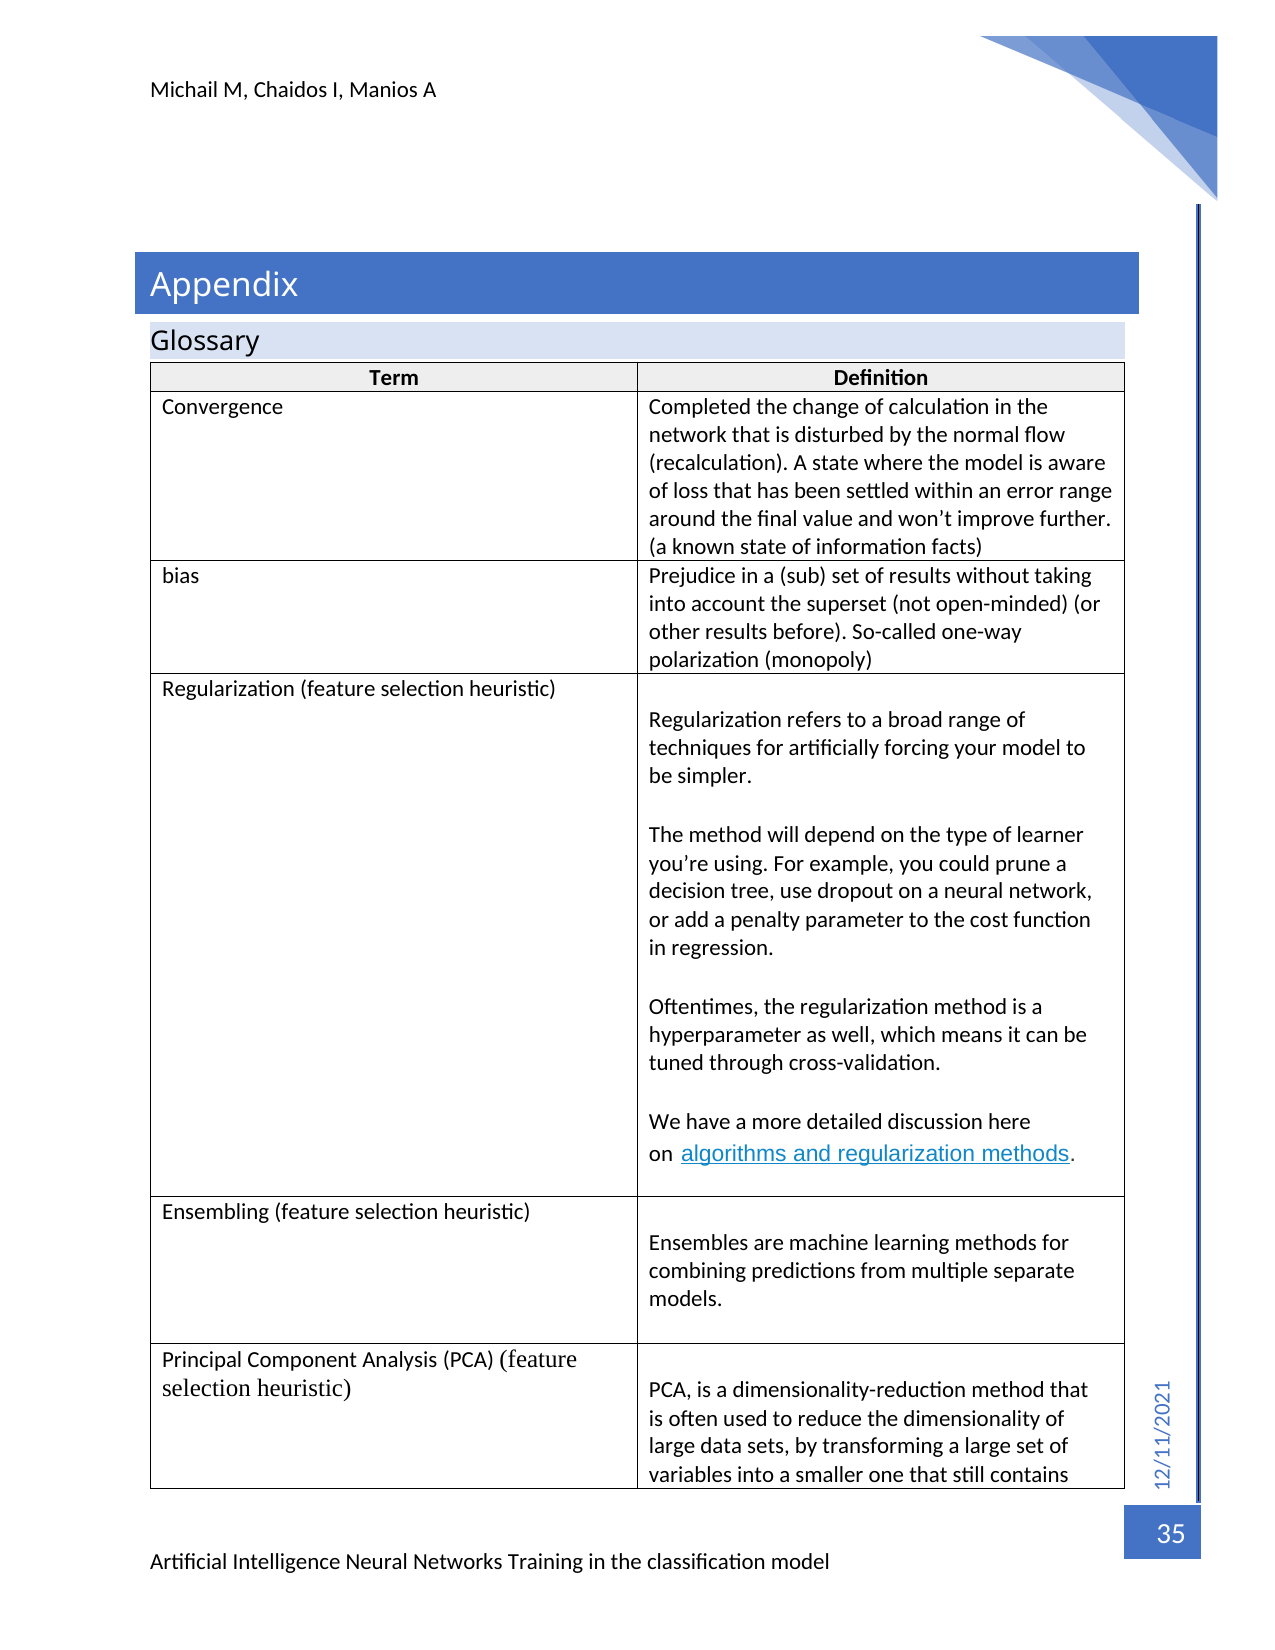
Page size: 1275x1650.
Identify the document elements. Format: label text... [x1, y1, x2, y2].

table_cell Convergence [151, 392, 637, 560]
table_cell Ensembling (feature selection heuristic) [151, 1197, 637, 1343]
subtitle Glossary [150, 322, 1125, 359]
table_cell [151, 1344, 637, 1488]
table_header Definition [638, 363, 1124, 391]
table_header Term [151, 363, 637, 391]
table_cell bias [151, 561, 637, 673]
table_cell Regularization (feature selection heuristic) [151, 674, 637, 1196]
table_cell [638, 1344, 1124, 1488]
subtitle Appendix [142, 258, 1133, 308]
table_cell Completed the change of calculation in the network that is disturbed by the normal flow (recalculation). A state where the model is aware of loss that has been settled within an error range around the final value and won’t improve further. (a known state of information facts) [638, 392, 1124, 560]
table_cell Prejudice in a (sub) set of results without taking into account the superset (not open-minded) (or other results before). So-called one-way polarization (monopoly) [638, 561, 1124, 673]
table_cell Regularization refers to a broad range of techniques for artificially forcing your model to be simpler. The method will depend on the type of learner you’re using. For example, you could prune a decision tree, use dropout on a neural network, or add a penalty parameter to the cost function in regression. Oftentimes, the regularization method is a hyperparameter as well, which means it can be tuned through cross-validation. We have a more detailed discussion here on algorithms and regularization methods. [638, 674, 1124, 1196]
table_cell Ensembles are machine learning methods for combining predictions from multiple separate models. [638, 1197, 1124, 1343]
picture [978, 36, 1218, 201]
